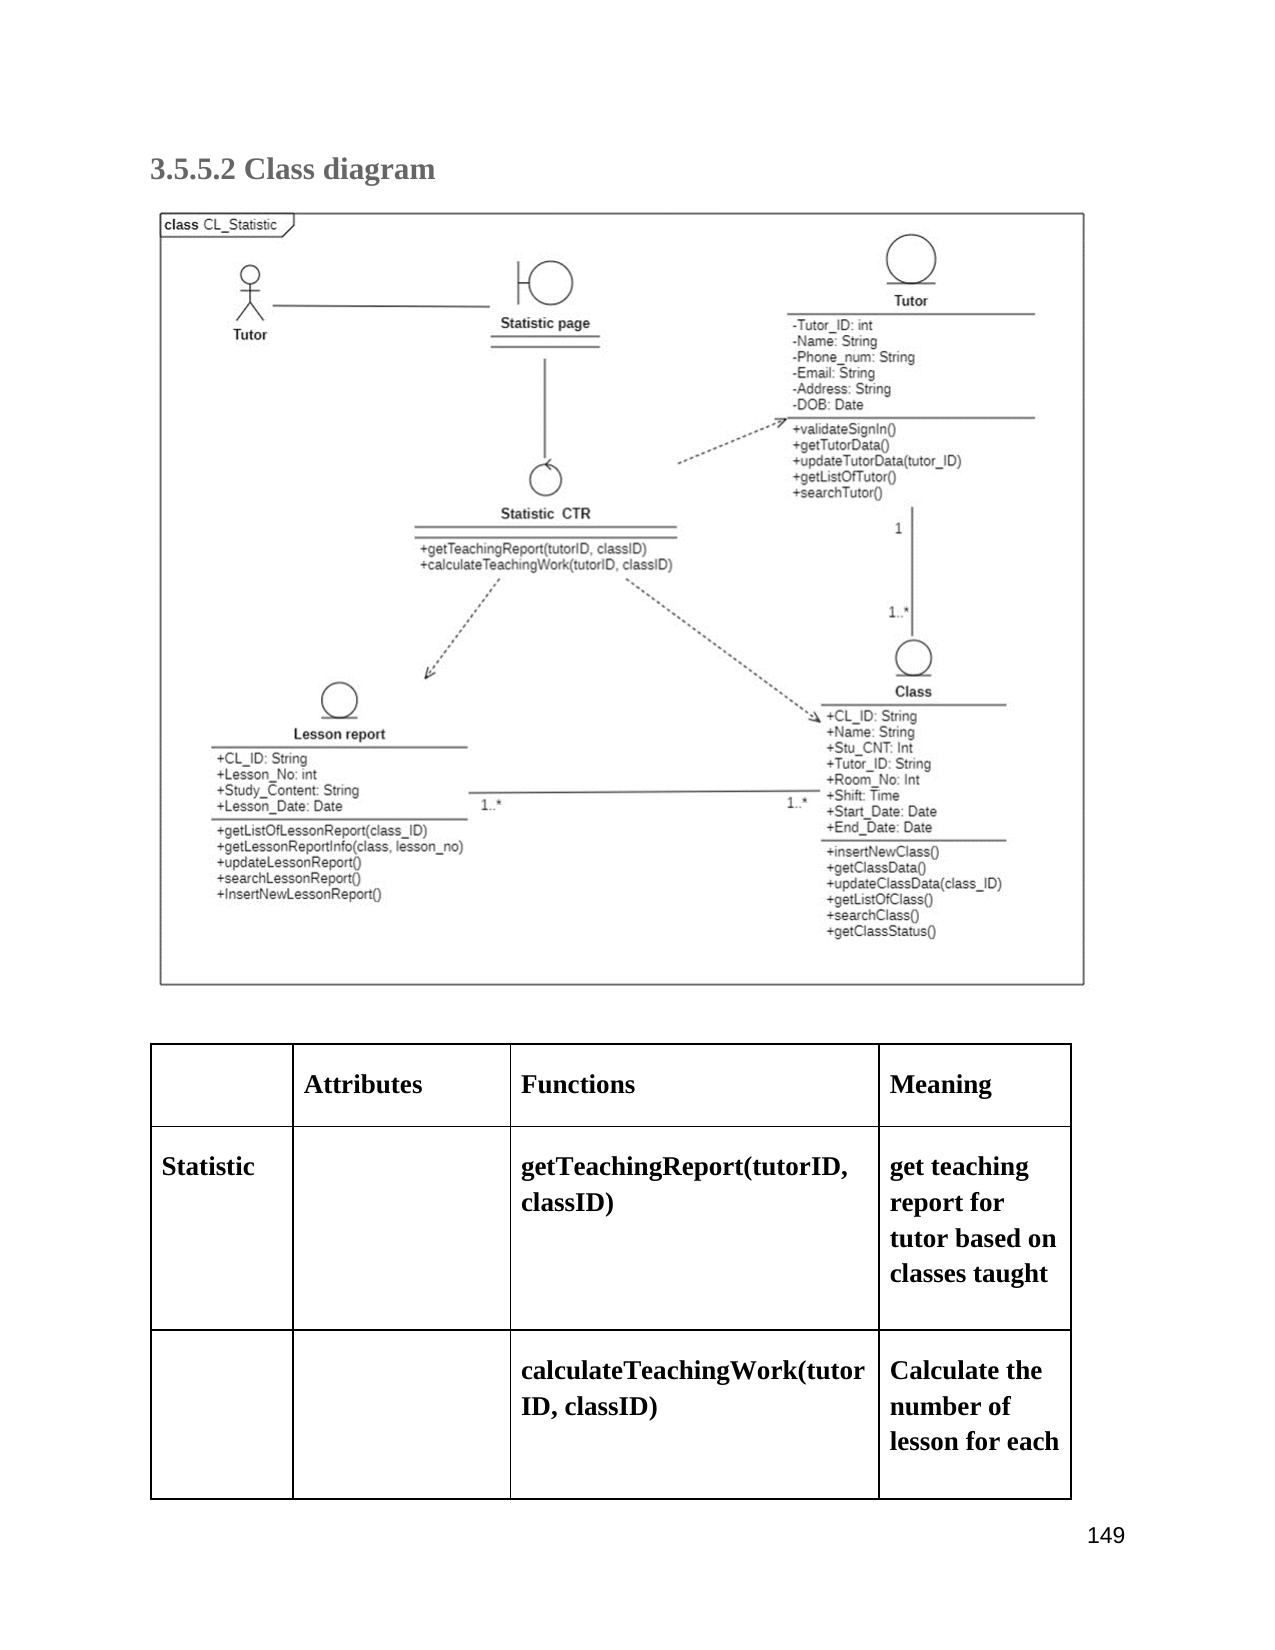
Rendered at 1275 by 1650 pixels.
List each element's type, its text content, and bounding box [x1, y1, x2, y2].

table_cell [511, 1331, 878, 1498]
table_cell [294, 1127, 510, 1329]
table_cell [152, 1331, 292, 1498]
table_header [152, 1045, 292, 1126]
table_cell [294, 1331, 510, 1498]
table_cell getTeachingReport(tutorID, classID) [511, 1127, 878, 1329]
subtitle 3.5.5.2 Class diagram [150, 150, 1125, 186]
table_header Attributes [294, 1045, 510, 1126]
table_header Functions [511, 1045, 878, 1126]
table_cell Statistic [152, 1127, 292, 1329]
table_header Meaning [880, 1045, 1070, 1126]
picture [150, 203, 1125, 1027]
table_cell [880, 1331, 1070, 1498]
table_cell get teaching report for tutor based on classes taught [880, 1127, 1070, 1329]
